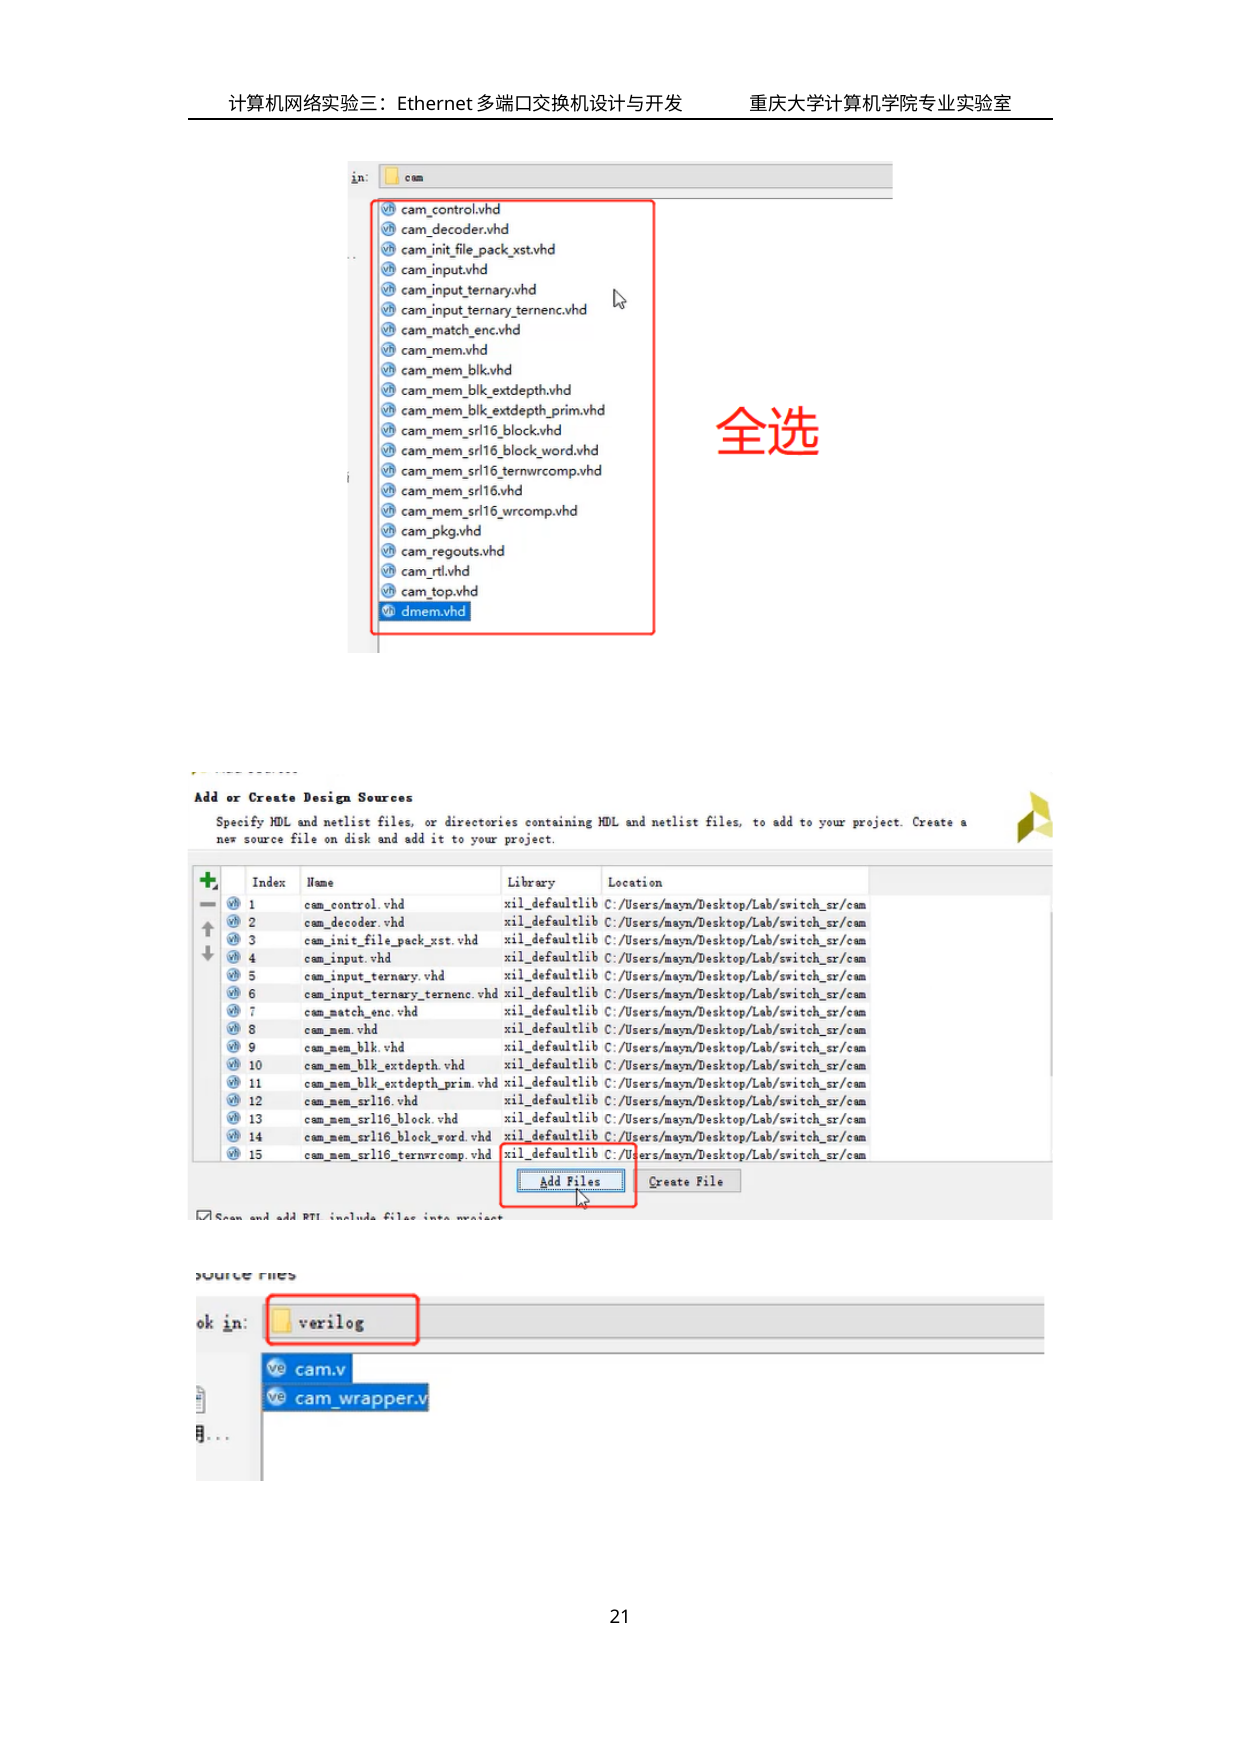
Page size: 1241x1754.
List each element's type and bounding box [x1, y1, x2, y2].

picture [347, 161, 893, 653]
picture [187, 772, 1053, 1220]
picture [196, 1273, 1045, 1481]
